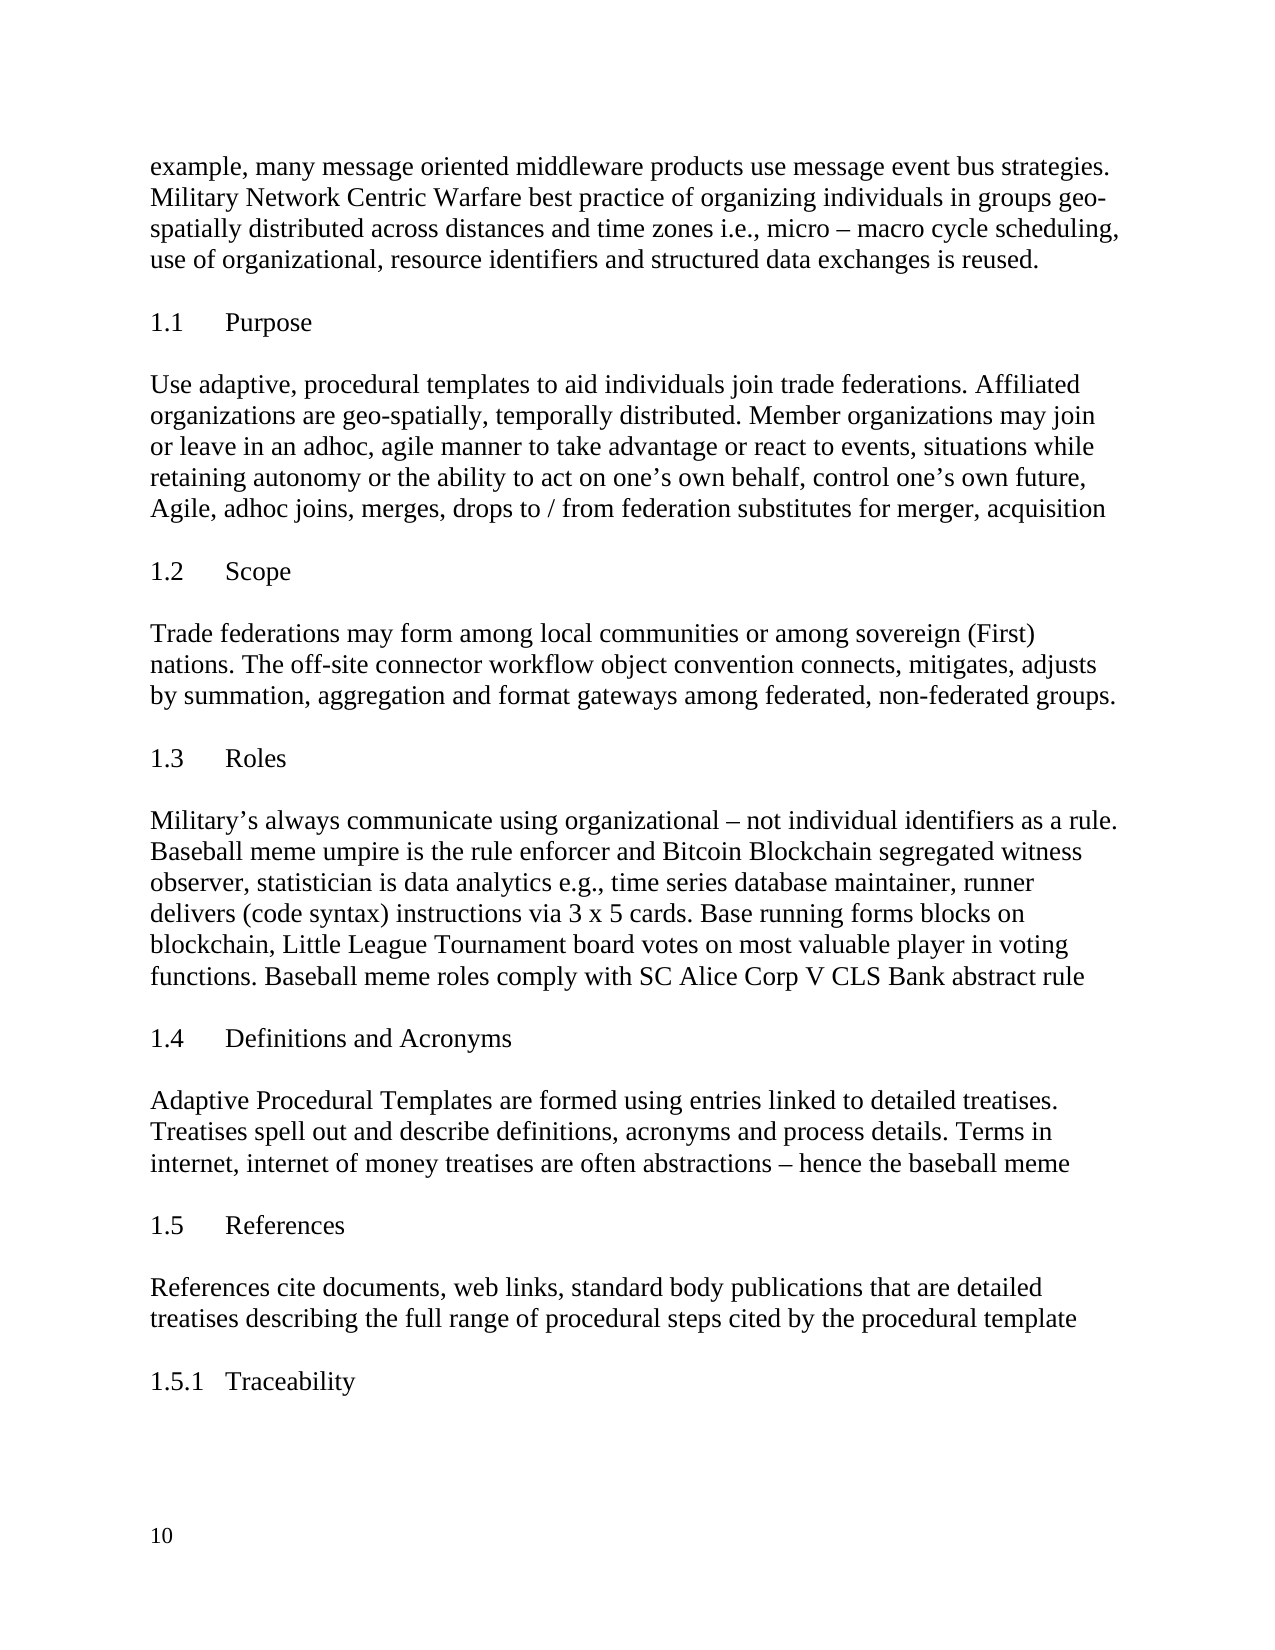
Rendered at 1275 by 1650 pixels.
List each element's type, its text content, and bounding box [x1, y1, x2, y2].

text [150, 150, 1125, 274]
text 1.4 Definitions and Acronyms [150, 1022, 1125, 1053]
text Military’s always communicate using organizational – not individual identifiers as a rule. Baseball meme umpire is the rule enforcer and Bitcoin Blockchain segregated witness observer, statistician is data analytics e.g., time series database maintainer, runner delivers (code syntax) instructions via 3 x 5 cards. Base running forms blocks on blockchain, Little League Tournament board votes on most valuable player in voting functions. Baseball meme roles comply with SC Alice Corp V CLS Bank abstract rule [150, 804, 1125, 991]
text 1.5 References [150, 1209, 1125, 1240]
text 1.2 Scope [150, 555, 1125, 586]
text 1.5.1 Traceability [150, 1365, 1125, 1396]
text Adaptive Procedural Templates are formed using entries linked to detailed treatises. Treatises spell out and describe definitions, acronyms and process details. Terms in internet, internet of money treatises are often abstractions – hence the baseball meme [150, 1084, 1125, 1178]
text 1.3 Roles [150, 742, 1125, 773]
text Trade federations may form among local communities or among sovereign (First) nations. The off-site connector workflow object convention connects, mitigates, adjusts by summation, aggregation and format gateways among federated, non-federated groups. [150, 617, 1125, 711]
text Use adaptive, procedural templates to aid individuals join trade federations. Affiliated organizations are geo-spatially, temporally distributed. Member organizations may join or leave in an adhoc, agile manner to take advantage or react to events, situations while retaining autonomy or the ability to act on one’s own behalf, control one’s own future, Agile, adhoc joins, merges, drops to / from federation substitutes for merger, acquisition [150, 368, 1125, 524]
text 1.1 Purpose [150, 306, 1125, 337]
text References cite documents, web links, standard body publications that are detailed treatises describing the full range of procedural steps cited by the procedural template [150, 1271, 1125, 1333]
